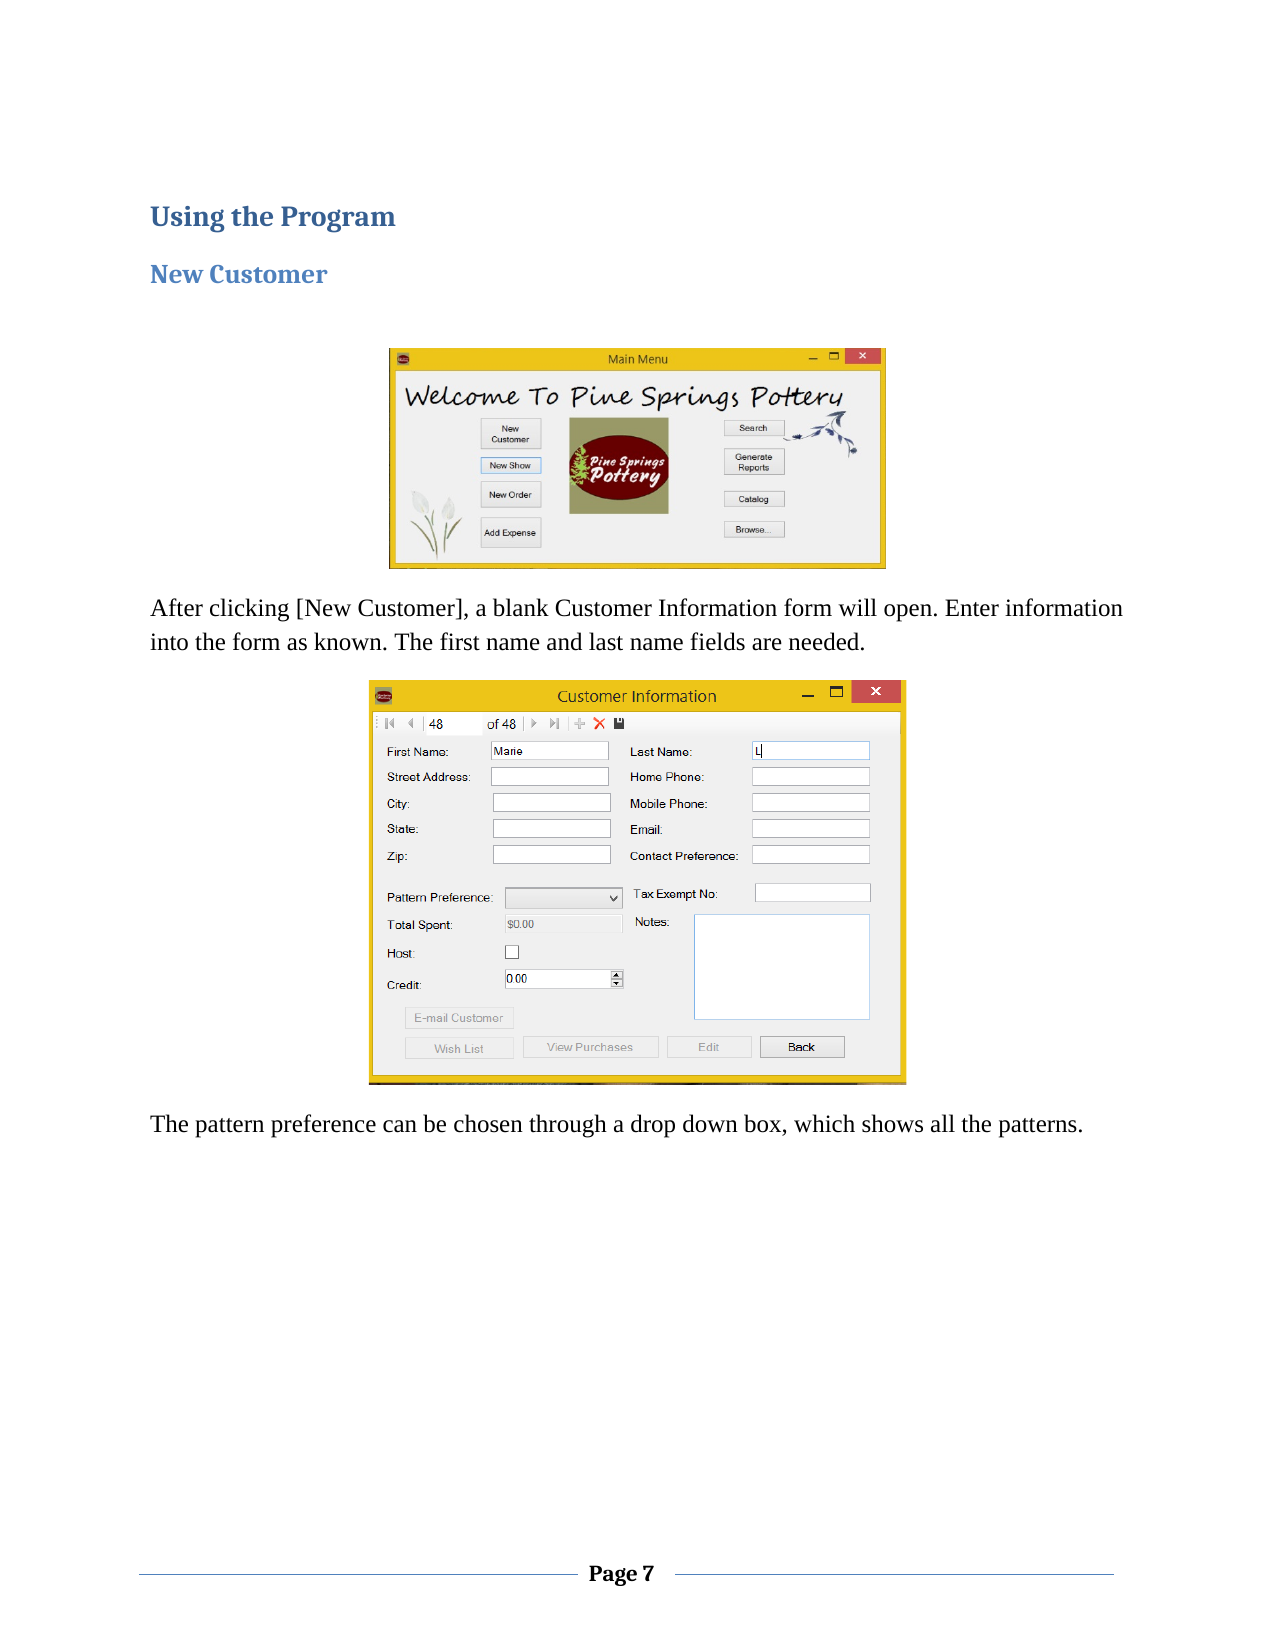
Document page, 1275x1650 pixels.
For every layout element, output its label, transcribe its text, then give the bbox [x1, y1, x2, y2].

subtitle Using the Program [150, 200, 1125, 233]
subtitle New Customer [150, 259, 1125, 291]
picture [368, 680, 907, 1085]
text After clicking [New Customer], a blank Customer Information form will open. Enter information into the form as known. The first name and last name fields are needed. [150, 593, 1125, 655]
picture [389, 348, 886, 569]
text The pattern preference can be chosen through a drop down box, which shows all the patterns. [150, 1109, 1125, 1138]
